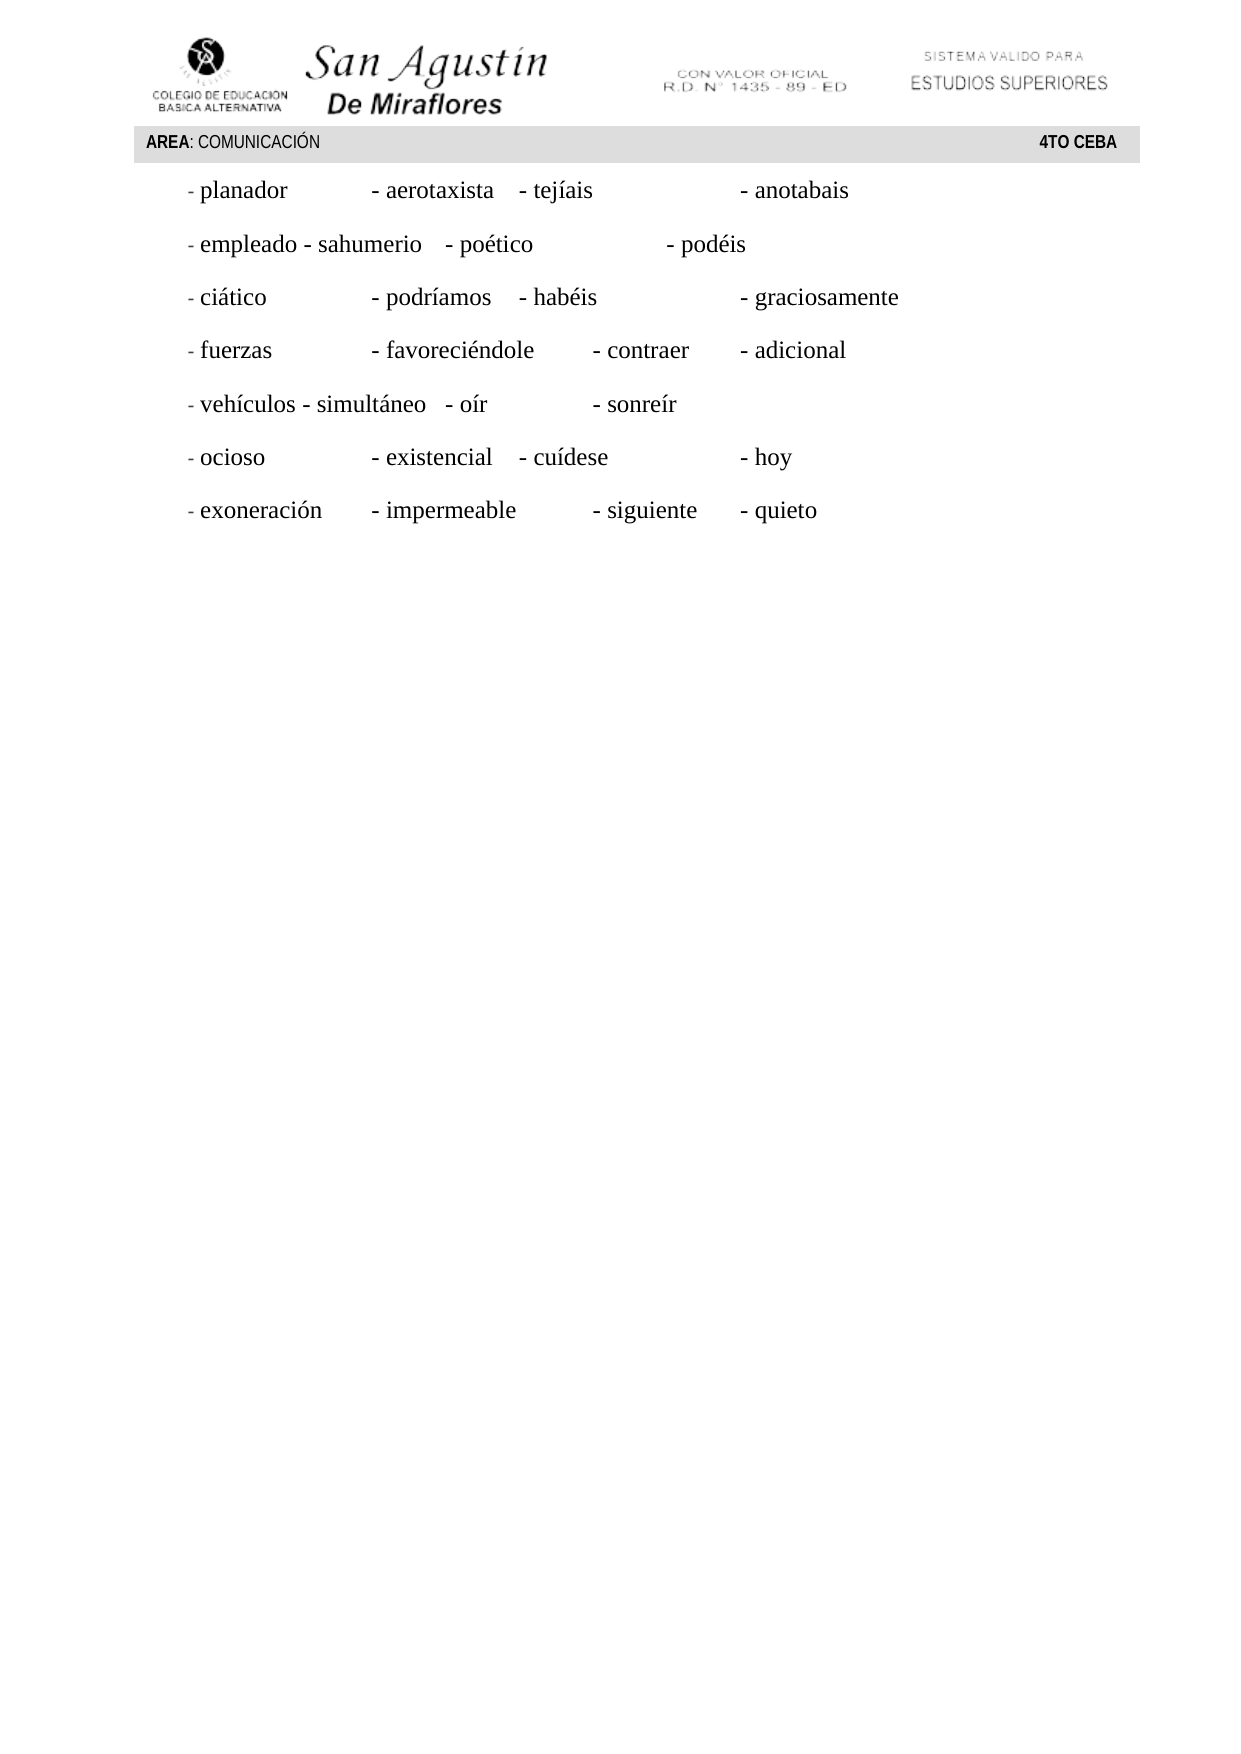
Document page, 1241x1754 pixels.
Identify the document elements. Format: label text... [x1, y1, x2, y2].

list planador - aerotaxista - tejíais - anotabais [187, 176, 1152, 204]
list ciático - podríamos - habéis - graciosamente [187, 282, 1152, 311]
list empleado - sahumerio - poético - podéis [187, 229, 1152, 258]
list ocioso - existencial - cuídese - hoy [187, 442, 1152, 471]
list vehículos - simultáneo - oír - sonreír [187, 389, 1152, 417]
list exoneración - impermeable - siguiente - quieto [187, 495, 1152, 524]
list fuerzas - favoreciéndole - contraer - adicional [187, 335, 1152, 364]
